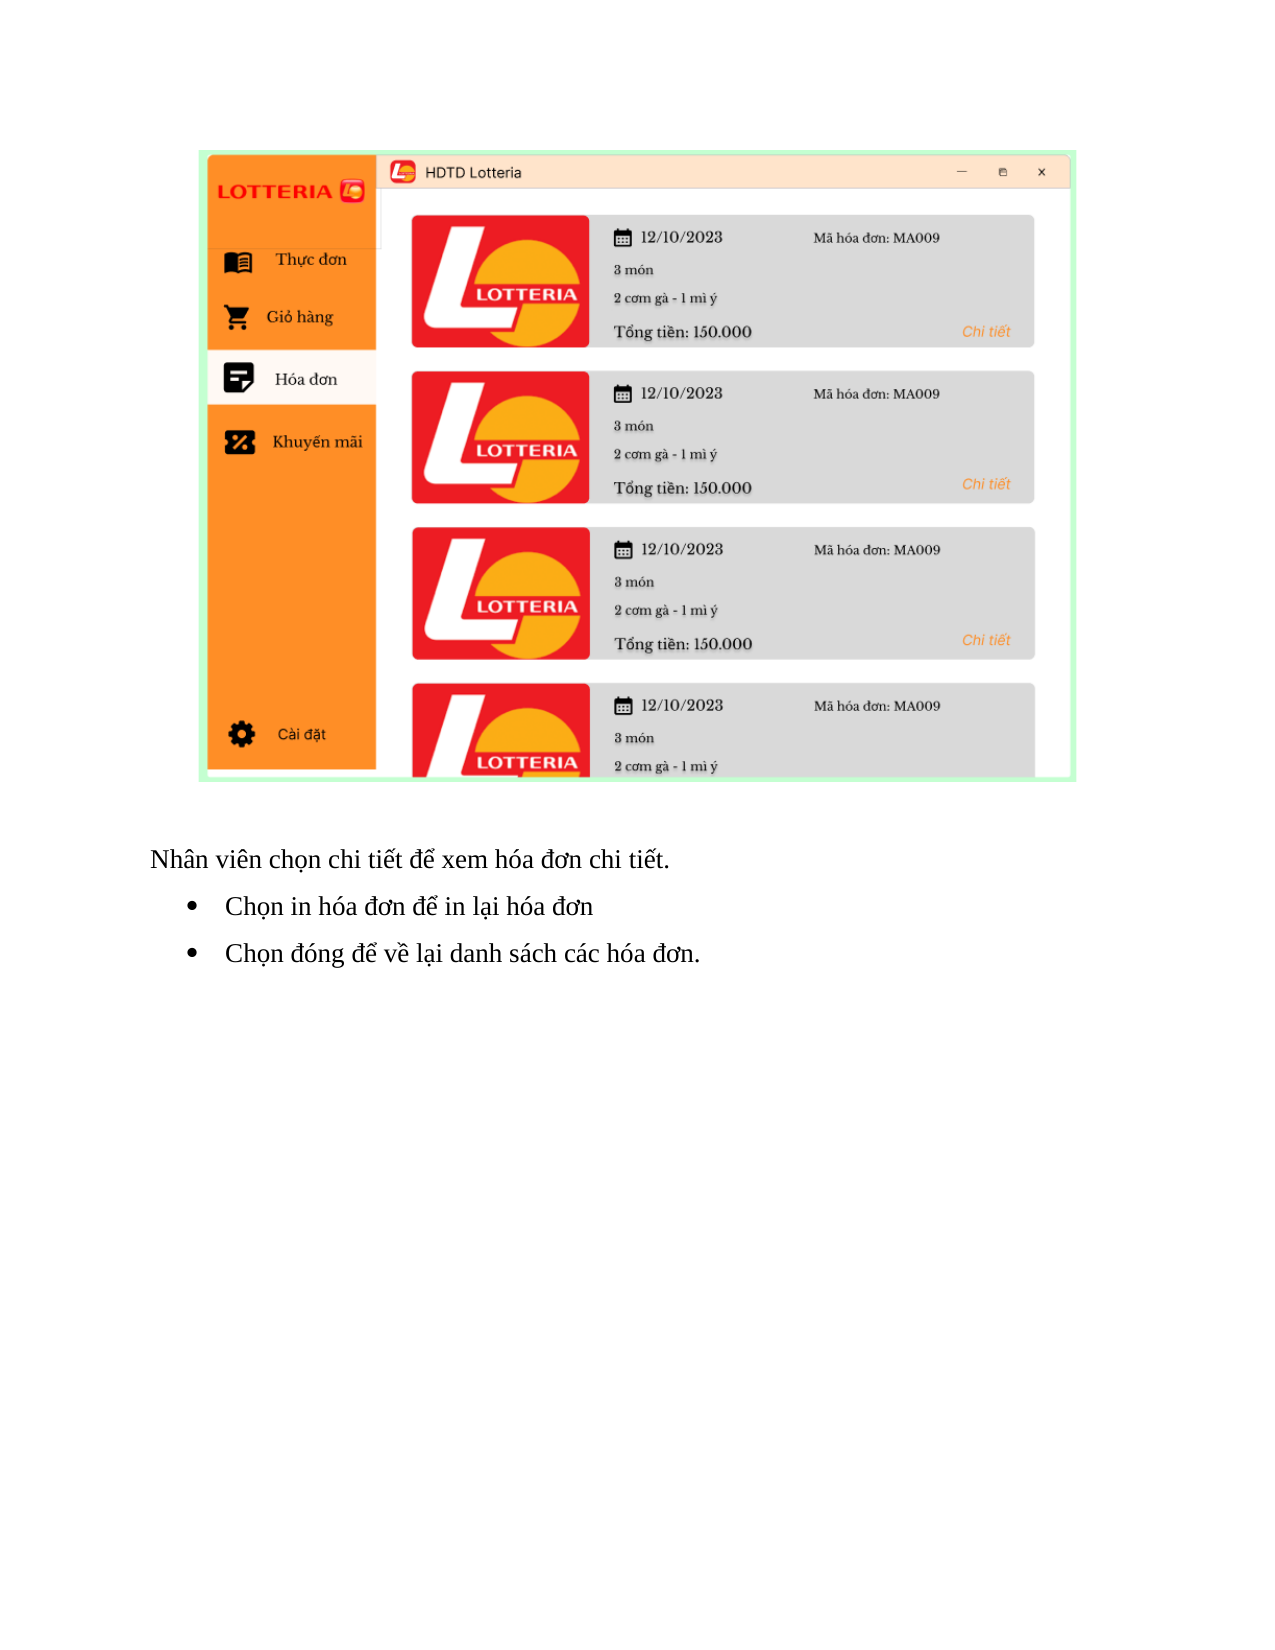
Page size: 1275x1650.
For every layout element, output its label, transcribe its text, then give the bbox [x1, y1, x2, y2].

picture [198, 150, 1077, 782]
text Nhân viên chọn chi tiết để xem hóa đơn chi tiết. [150, 843, 1125, 874]
list Chọn in hóa đơn để in lại hóa đơn [187, 890, 1125, 921]
list Chọn đóng để về lại danh sách các hóa đơn. [187, 937, 1125, 968]
